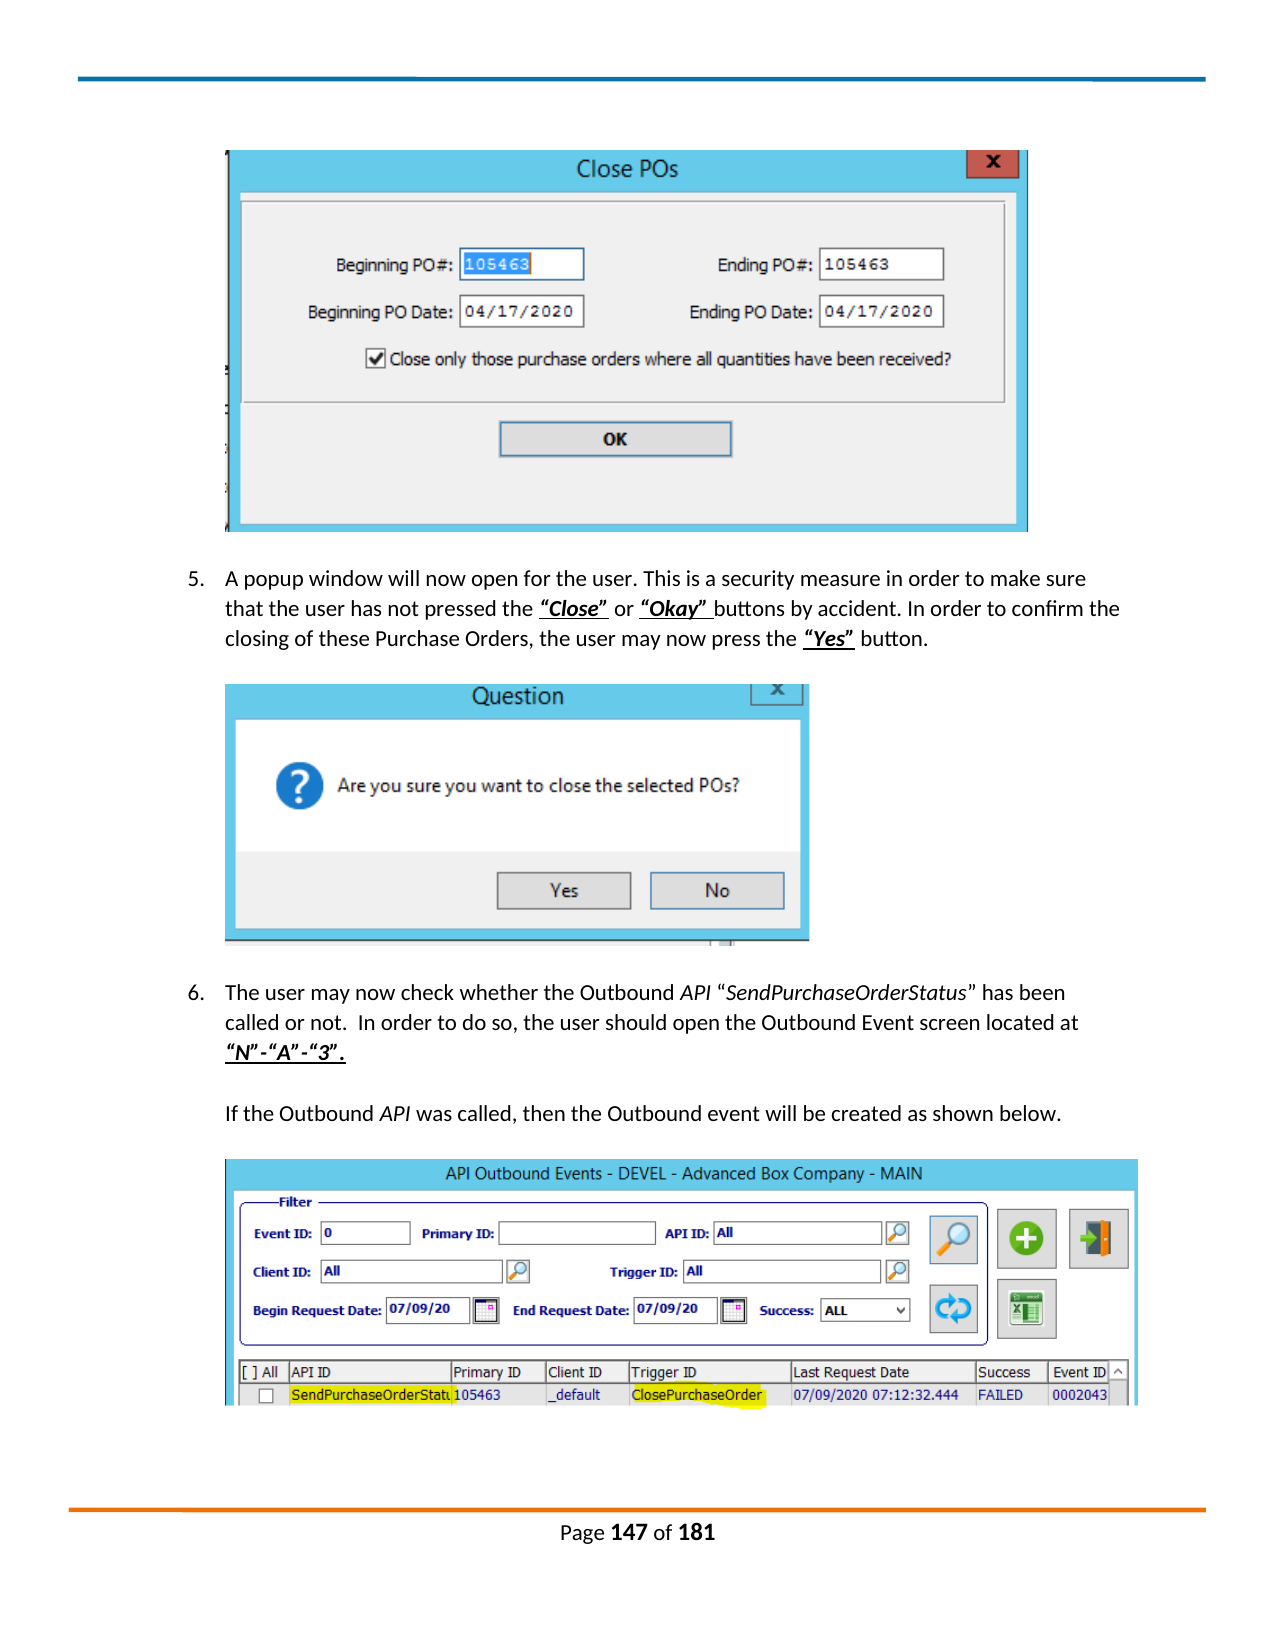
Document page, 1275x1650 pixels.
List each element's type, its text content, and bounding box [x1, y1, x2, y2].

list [187, 150, 1125, 561]
picture [225, 684, 810, 946]
picture [225, 150, 1029, 532]
picture [225, 1159, 1138, 1409]
